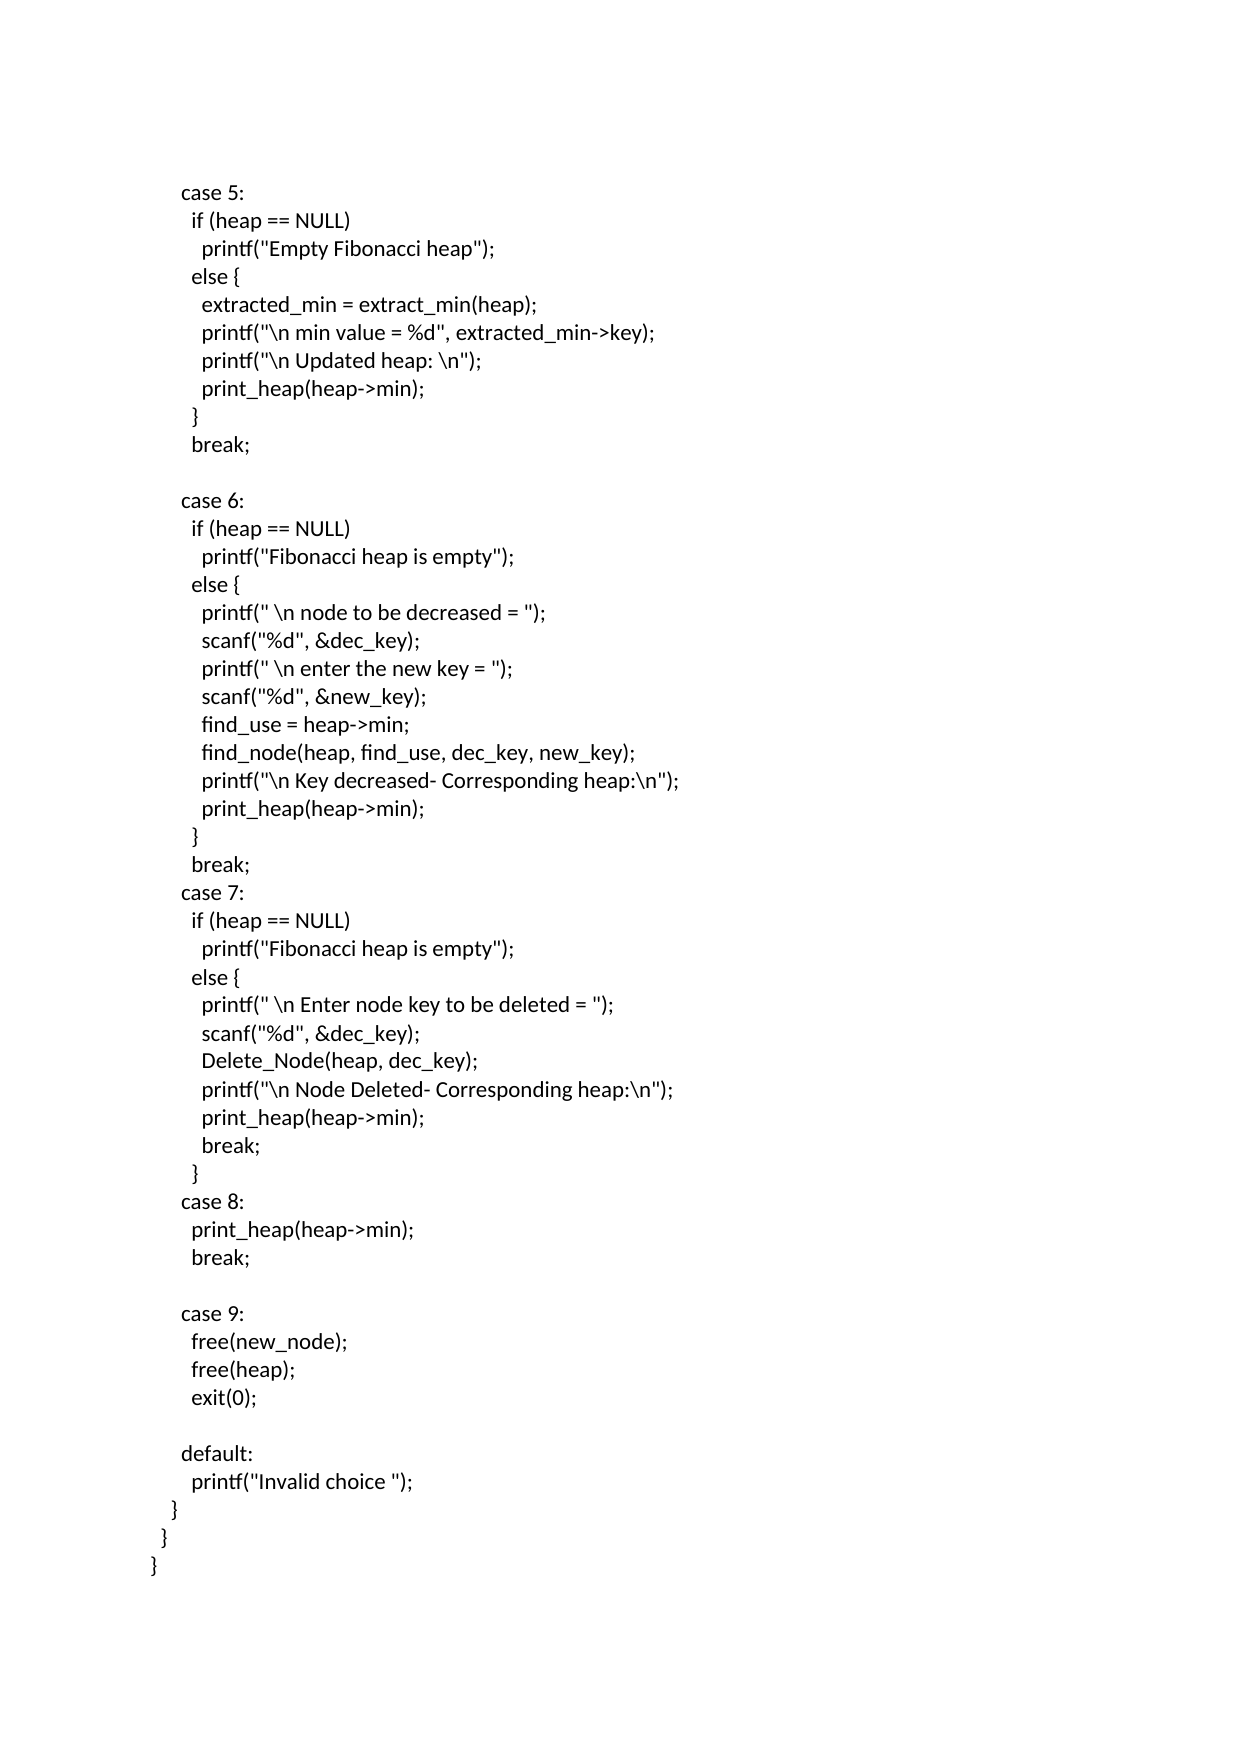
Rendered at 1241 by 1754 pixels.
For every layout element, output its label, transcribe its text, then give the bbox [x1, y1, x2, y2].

text printf("\n Node Deleted- Corresponding heap:\n"); [150, 1075, 1090, 1103]
text find_node(heap, find_use, dec_key, new_key); [150, 738, 1090, 766]
text case 9: [150, 1299, 1090, 1327]
text } [150, 1159, 1090, 1187]
text printf("Invalid choice "); [150, 1467, 1090, 1495]
text free(new_node); [150, 1327, 1090, 1355]
text break; [150, 1243, 1090, 1271]
text find_use = heap->min; [150, 710, 1090, 738]
text print_heap(heap->min); [150, 794, 1090, 822]
text scanf("%d", &dec_key); [150, 1019, 1090, 1047]
text printf(" \n node to be decreased = "); [150, 598, 1090, 626]
text else { [150, 570, 1090, 598]
text printf("\n Key decreased- Corresponding heap:\n"); [150, 766, 1090, 794]
text print_heap(heap->min); [150, 374, 1090, 402]
text case 5: [150, 178, 1090, 206]
text } [150, 1551, 1090, 1579]
text print_heap(heap->min); [150, 1215, 1090, 1243]
text break; [150, 1131, 1090, 1159]
text printf("\n Updated heap: \n"); [150, 346, 1090, 374]
text printf("Fibonacci heap is empty"); [150, 934, 1090, 963]
text if (heap == NULL) [150, 206, 1090, 234]
text default: [150, 1439, 1090, 1467]
text scanf("%d", &dec_key); [150, 626, 1090, 654]
text break; [150, 430, 1090, 458]
text printf(" \n enter the new key = "); [150, 654, 1090, 682]
text if (heap == NULL) [150, 514, 1090, 542]
text } [150, 1523, 1090, 1551]
text } [150, 402, 1090, 430]
text free(heap); [150, 1355, 1090, 1383]
text } [150, 1495, 1090, 1523]
text printf("Empty Fibonacci heap"); [150, 234, 1090, 262]
text exit(0); [150, 1383, 1090, 1411]
text if (heap == NULL) [150, 907, 1090, 934]
text printf(" \n Enter node key to be deleted = "); [150, 991, 1090, 1019]
text scanf("%d", &new_key); [150, 682, 1090, 710]
text case 6: [150, 486, 1090, 514]
text else { [150, 963, 1090, 991]
text break; [150, 851, 1090, 878]
text case 8: [150, 1187, 1090, 1215]
text Delete_Node(heap, dec_key); [150, 1047, 1090, 1075]
text print_heap(heap->min); [150, 1103, 1090, 1131]
text else { [150, 262, 1090, 290]
text } [150, 822, 1090, 851]
text extracted_min = extract_min(heap); [150, 290, 1090, 318]
text printf("Fibonacci heap is empty"); [150, 542, 1090, 570]
text printf("\n min value = %d", extracted_min->key); [150, 318, 1090, 346]
text case 7: [150, 878, 1090, 907]
